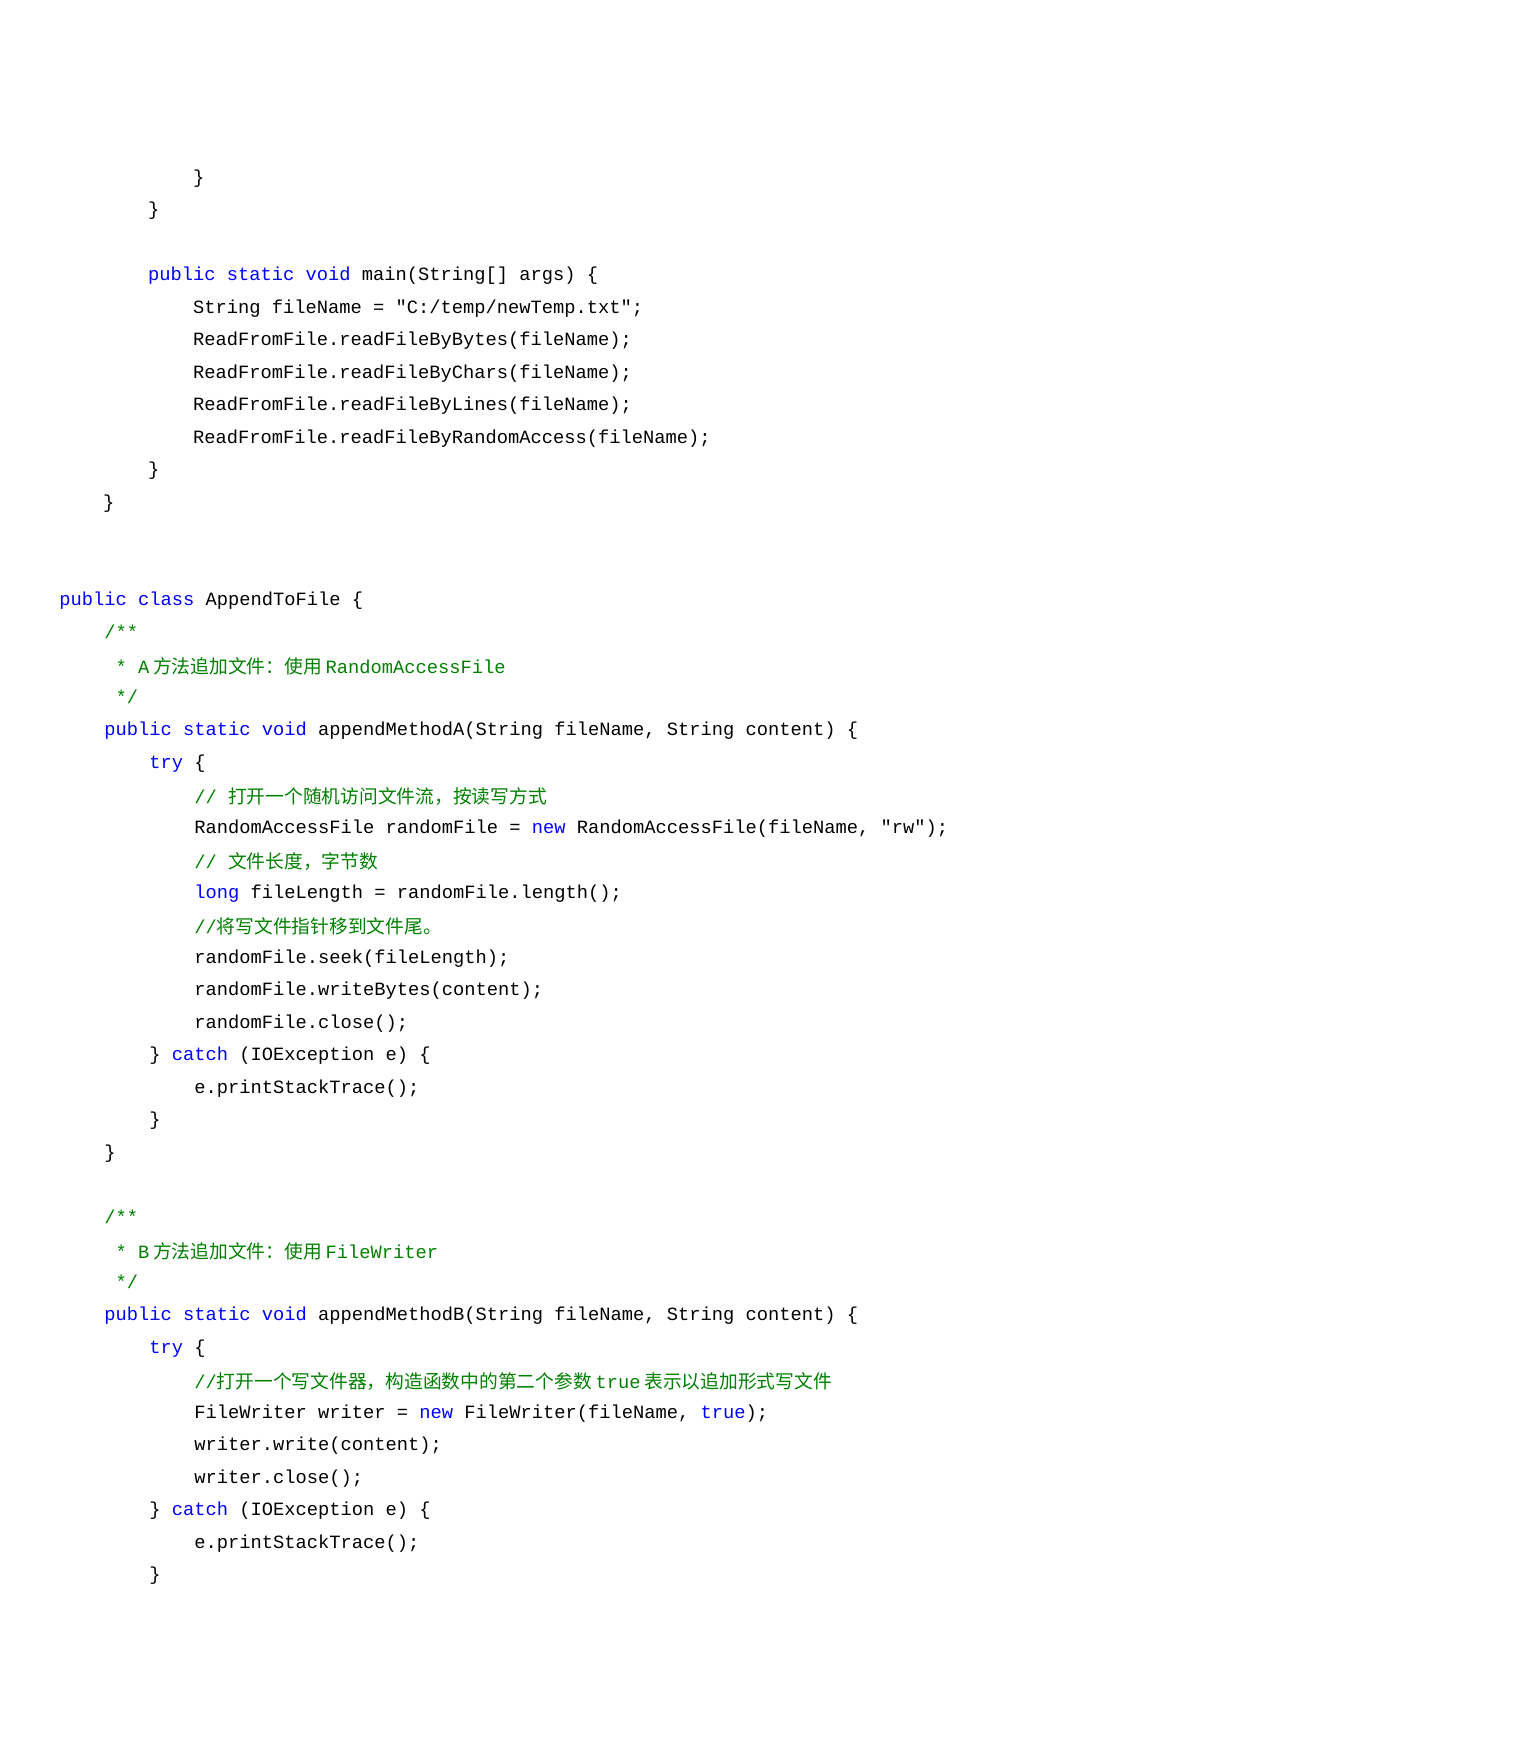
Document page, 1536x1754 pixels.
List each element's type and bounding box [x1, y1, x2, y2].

text [59, 584, 1476, 1592]
list [59, 162, 1476, 519]
